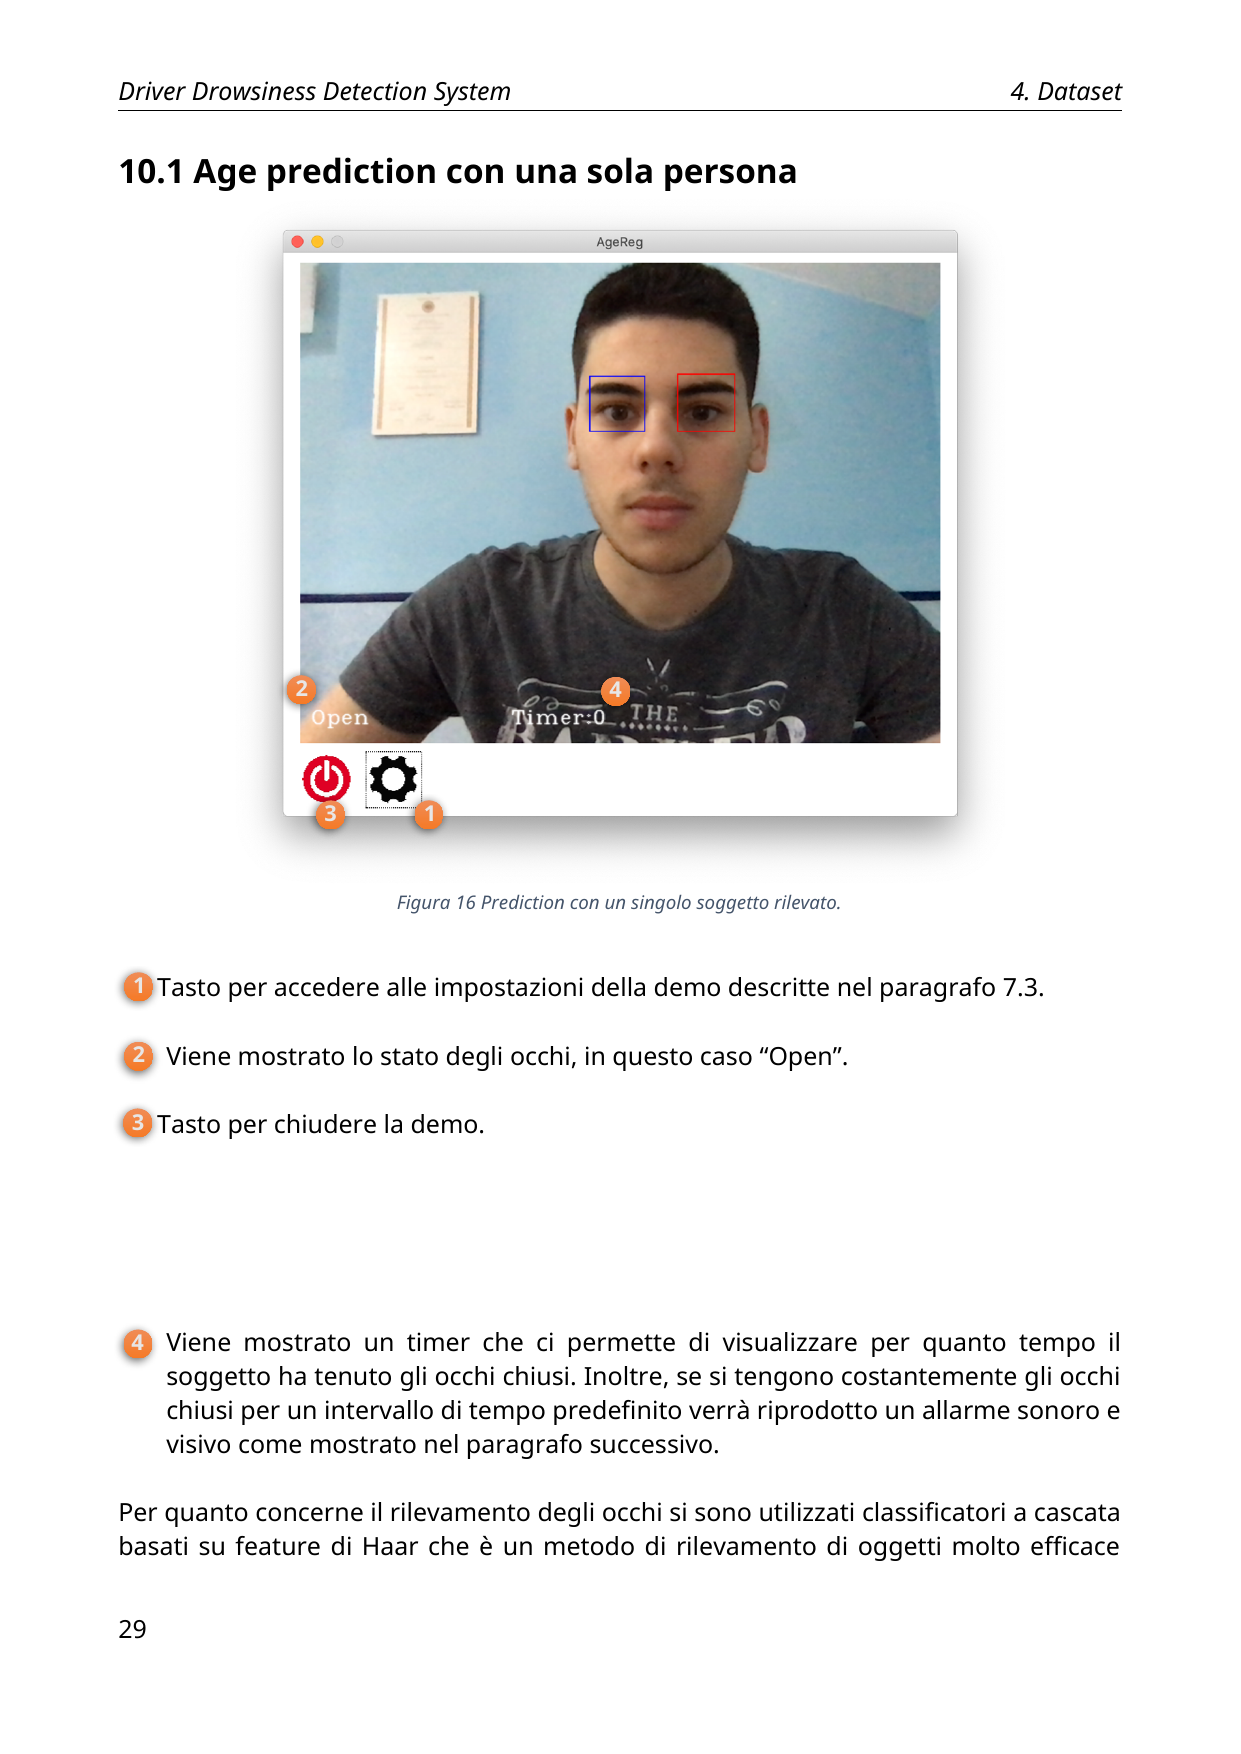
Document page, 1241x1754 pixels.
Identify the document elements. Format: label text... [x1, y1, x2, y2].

text Tasto per accedere alle impostazioni della demo descritte nel paragrafo 7.3. [150, 970, 1122, 1004]
text Tasto per chiudere la demo. [147, 1106, 1122, 1140]
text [118, 1495, 1122, 1563]
text Viene mostrato lo stato degli occhi, in questo caso “Open”. [166, 1038, 1122, 1072]
picture [227, 193, 1013, 890]
subtitle 10.1 Age prediction con una sola persona [118, 148, 1122, 193]
text Viene mostrato un timer che ci permette di visualizzare per quanto tempo il soggetto ha tenuto gli occhi chiusi. Inoltre, se si tengono costantemente gli occhi chiusi per un intervallo di tempo predefinito verrà riprodotto un allarme sonoro e visivo come mostrato nel paragrafo successivo. [166, 1324, 1122, 1461]
